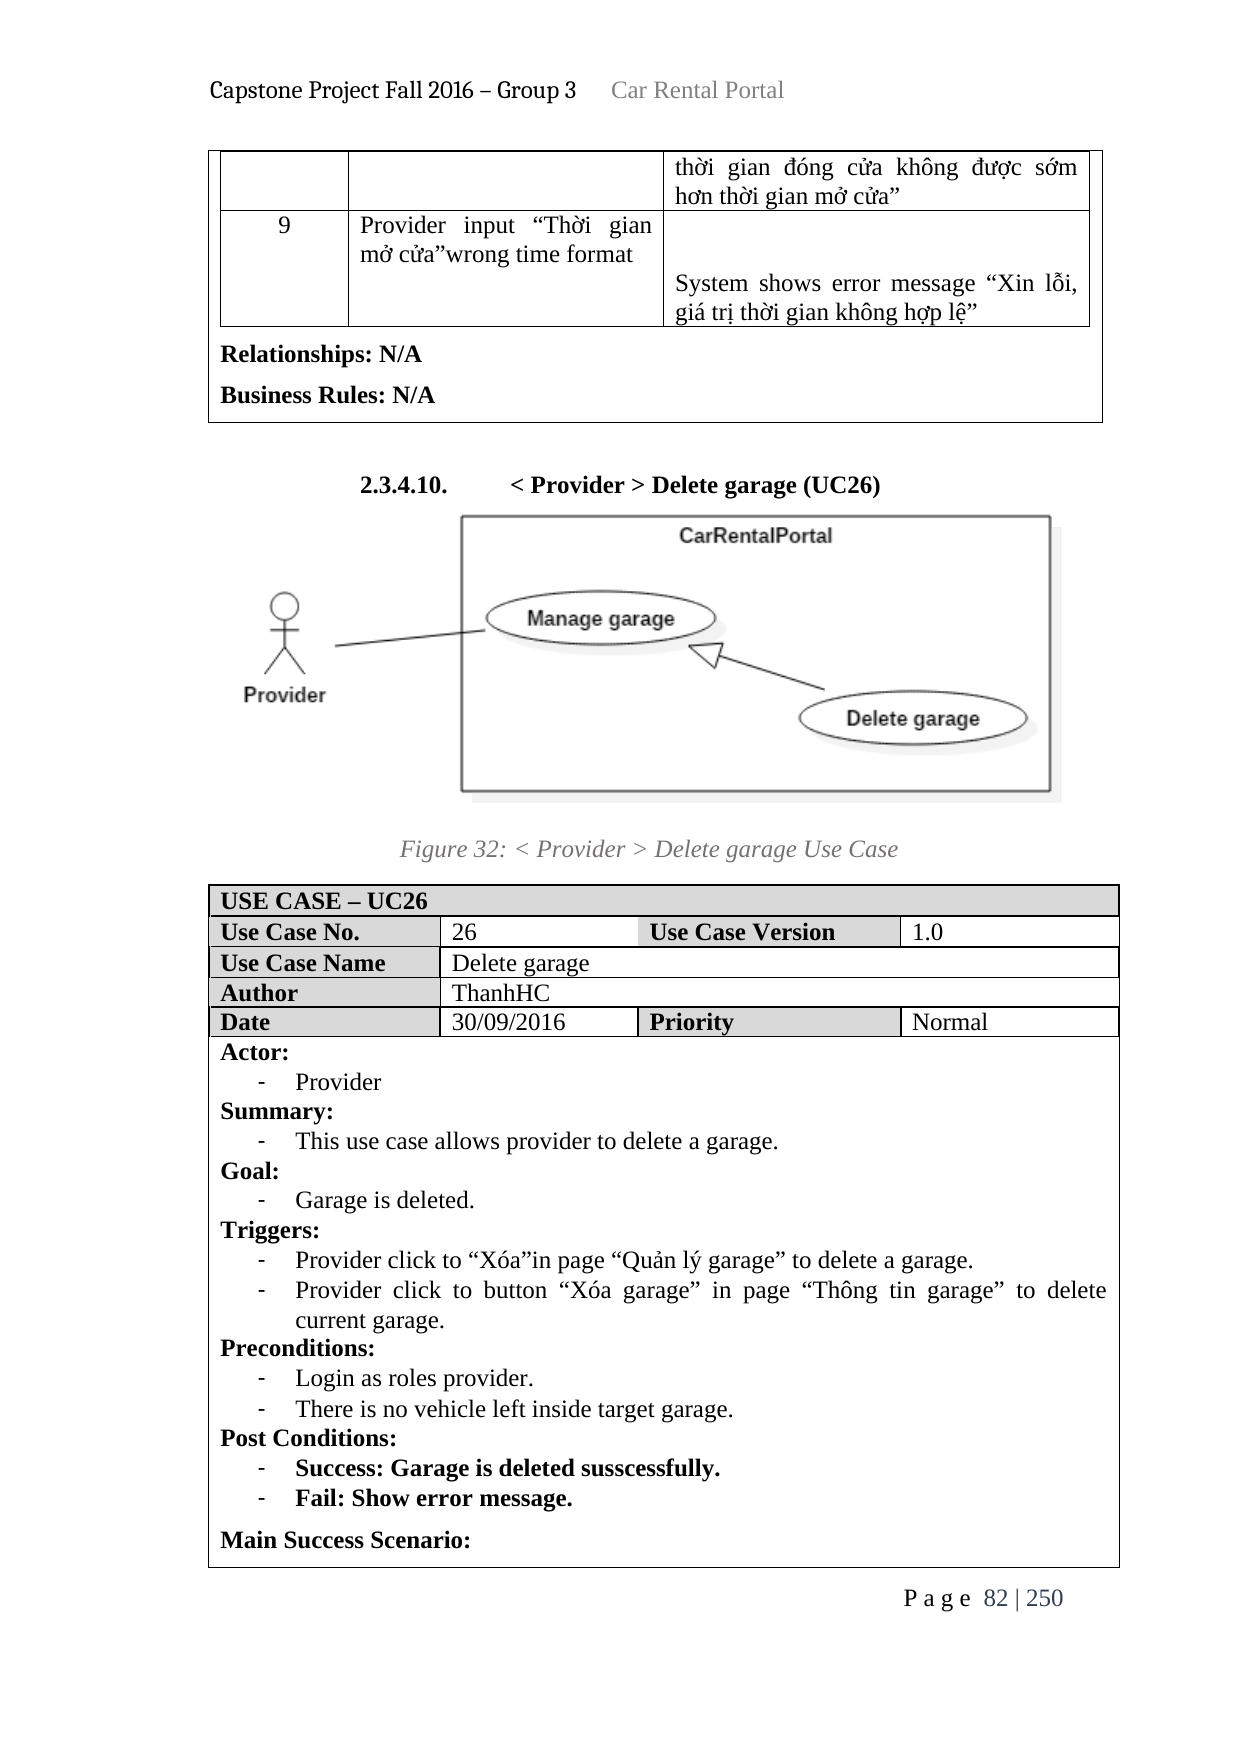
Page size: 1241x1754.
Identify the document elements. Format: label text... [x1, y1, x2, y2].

table_cell Date [210, 1007, 439, 1036]
text Figure 32: < Provider > Delete garage Use Case [210, 834, 1090, 863]
table_header USE CASE – UC26 [210, 886, 1118, 915]
table_cell 26 [441, 917, 638, 946]
table_cell Use Case Version [638, 917, 900, 946]
picture [222, 501, 1079, 816]
table_cell Delete garage [441, 948, 1118, 977]
table_cell 1.0 [901, 917, 1119, 946]
table_cell Priority [639, 1008, 900, 1036]
table_cell ThanhHC [441, 978, 1119, 1006]
table_cell Normal [902, 1008, 1118, 1036]
table_cell Use Case No. [209, 916, 440, 946]
subtitle < Provider > Delete garage (UC26) [360, 470, 1090, 499]
table_cell 30/09/2016 [441, 1008, 637, 1036]
table_cell Use Case Name [210, 947, 439, 977]
table_cell Author [209, 978, 440, 1006]
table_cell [209, 151, 1102, 422]
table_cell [209, 1037, 1119, 1567]
